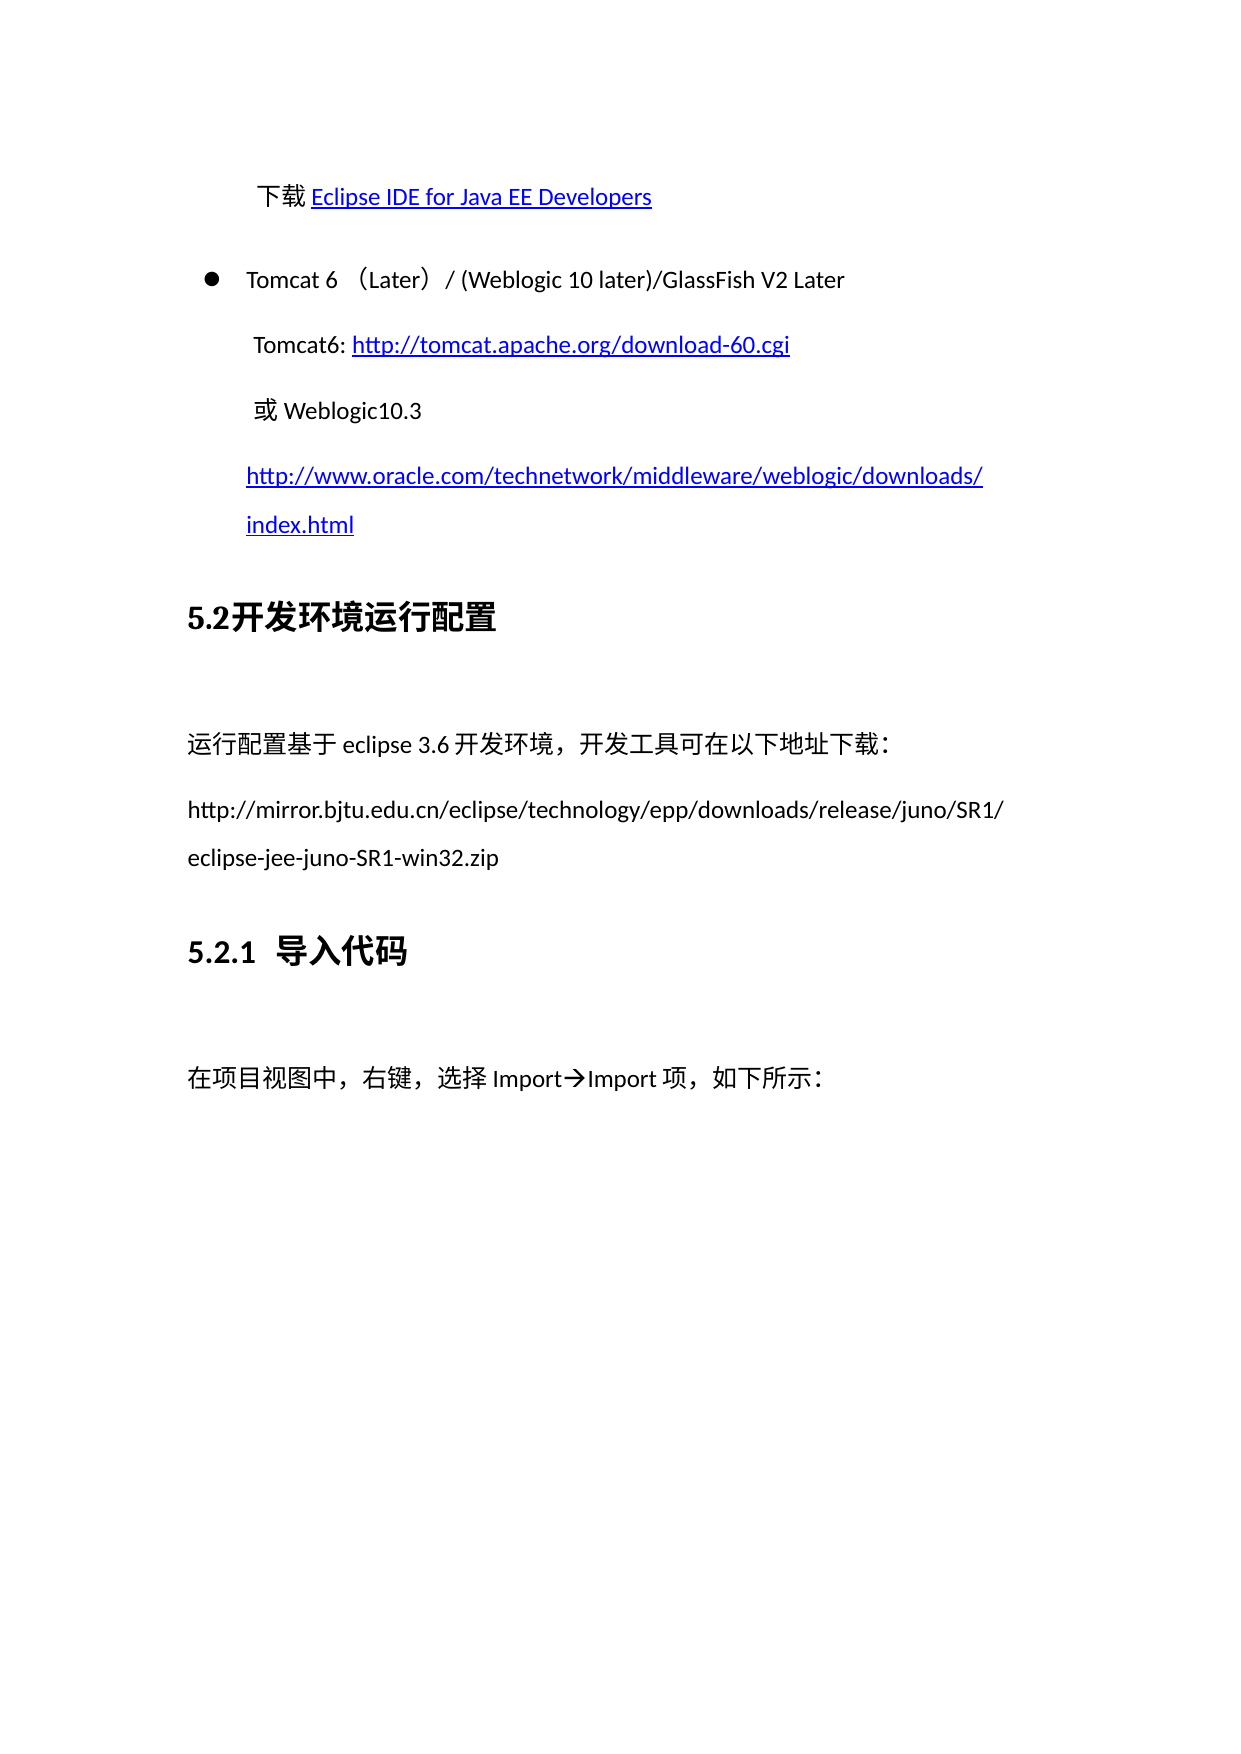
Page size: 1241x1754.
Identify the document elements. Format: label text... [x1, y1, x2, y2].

list 或 Weblogic10.3 [253, 376, 1053, 441]
list Tomcat 6 （Later）/ (Weblogic 10 later)/GlassFish V2 Later [202, 245, 1053, 310]
list 下载Eclipse IDE for Java EE Developers [187, 162, 1053, 227]
subtitle 导入代码 [187, 916, 1053, 981]
list http://www.oracle.com/technetwork/middleware/weblogic/downloads/index.html [246, 459, 1053, 540]
subtitle 开发环境运行配置 [187, 583, 1053, 648]
text 在项目视图中，右键，选择ImportImport项，如下所示： [187, 1044, 1053, 1109]
text 运行配置基于eclipse 3.6开发环境，开发工具可在以下地址下载： [187, 710, 1053, 775]
text http://mirror.bjtu.edu.cn/eclipse/technology/epp/downloads/release/juno/SR1/eclipse-jee-juno-SR1-win32.zip [187, 793, 1053, 874]
list Tomcat6: http://tomcat.apache.org/download-60.cgi [253, 328, 1053, 361]
